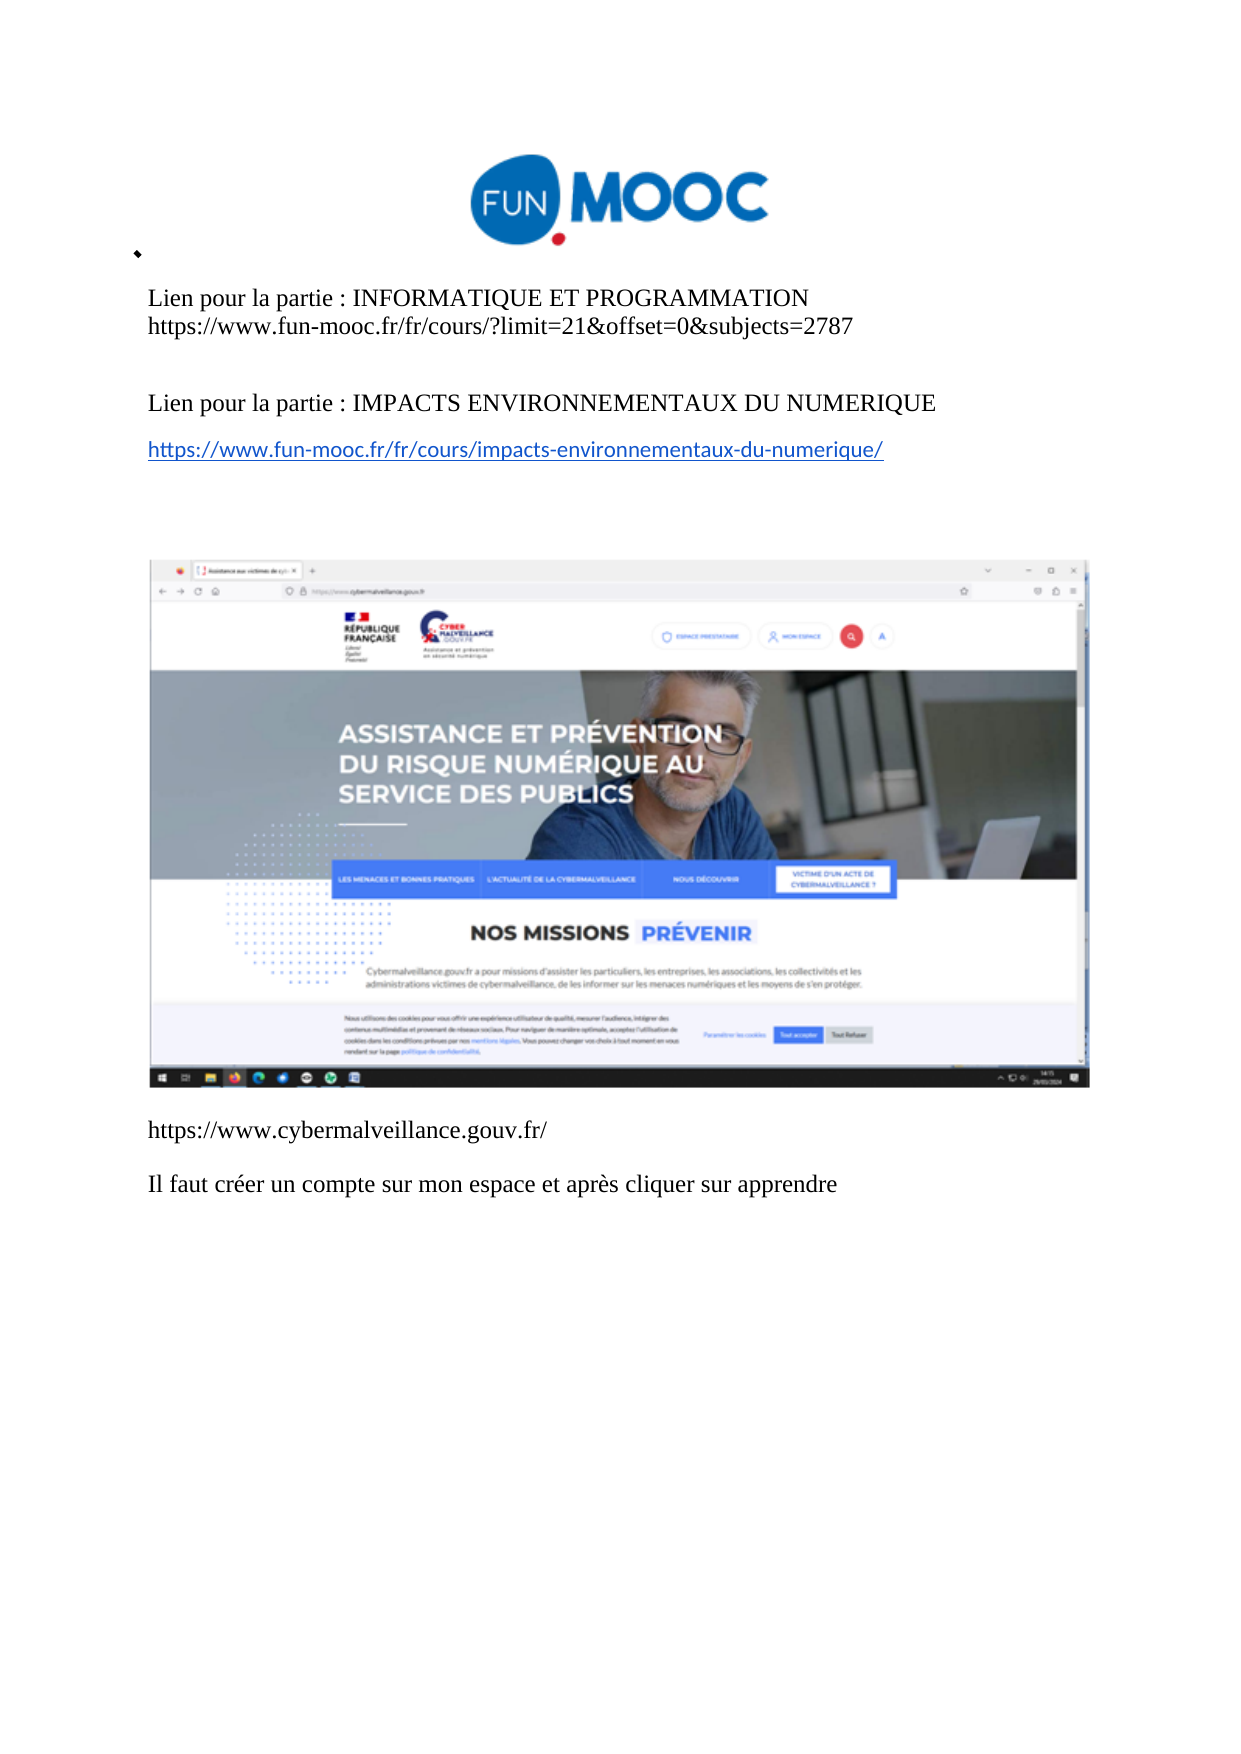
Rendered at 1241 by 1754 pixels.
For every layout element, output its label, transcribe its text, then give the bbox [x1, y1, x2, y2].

text https://www.fun-mooc.fr/fr/cours/?limit=21&offset=0&subjects=2787 [148, 311, 1093, 340]
text Il faut créer un compte sur mon espace et après cliquer sur apprendre [148, 1169, 1093, 1198]
picture [468, 147, 772, 254]
text Lien pour la partie : INFORMATIQUE ET PROGRAMMATION [148, 283, 1093, 311]
picture [147, 557, 1093, 1091]
text Lien pour la partie : IMPACTS ENVIRONNEMENTAUX DU NUMERIQUE [148, 388, 1093, 417]
text https://www.cybermalveillance.gouv.fr/ [148, 1116, 1093, 1144]
text https://www.fun-mooc.fr/fr/cours/impacts-environnementaux-du-numerique/ [148, 436, 1093, 463]
